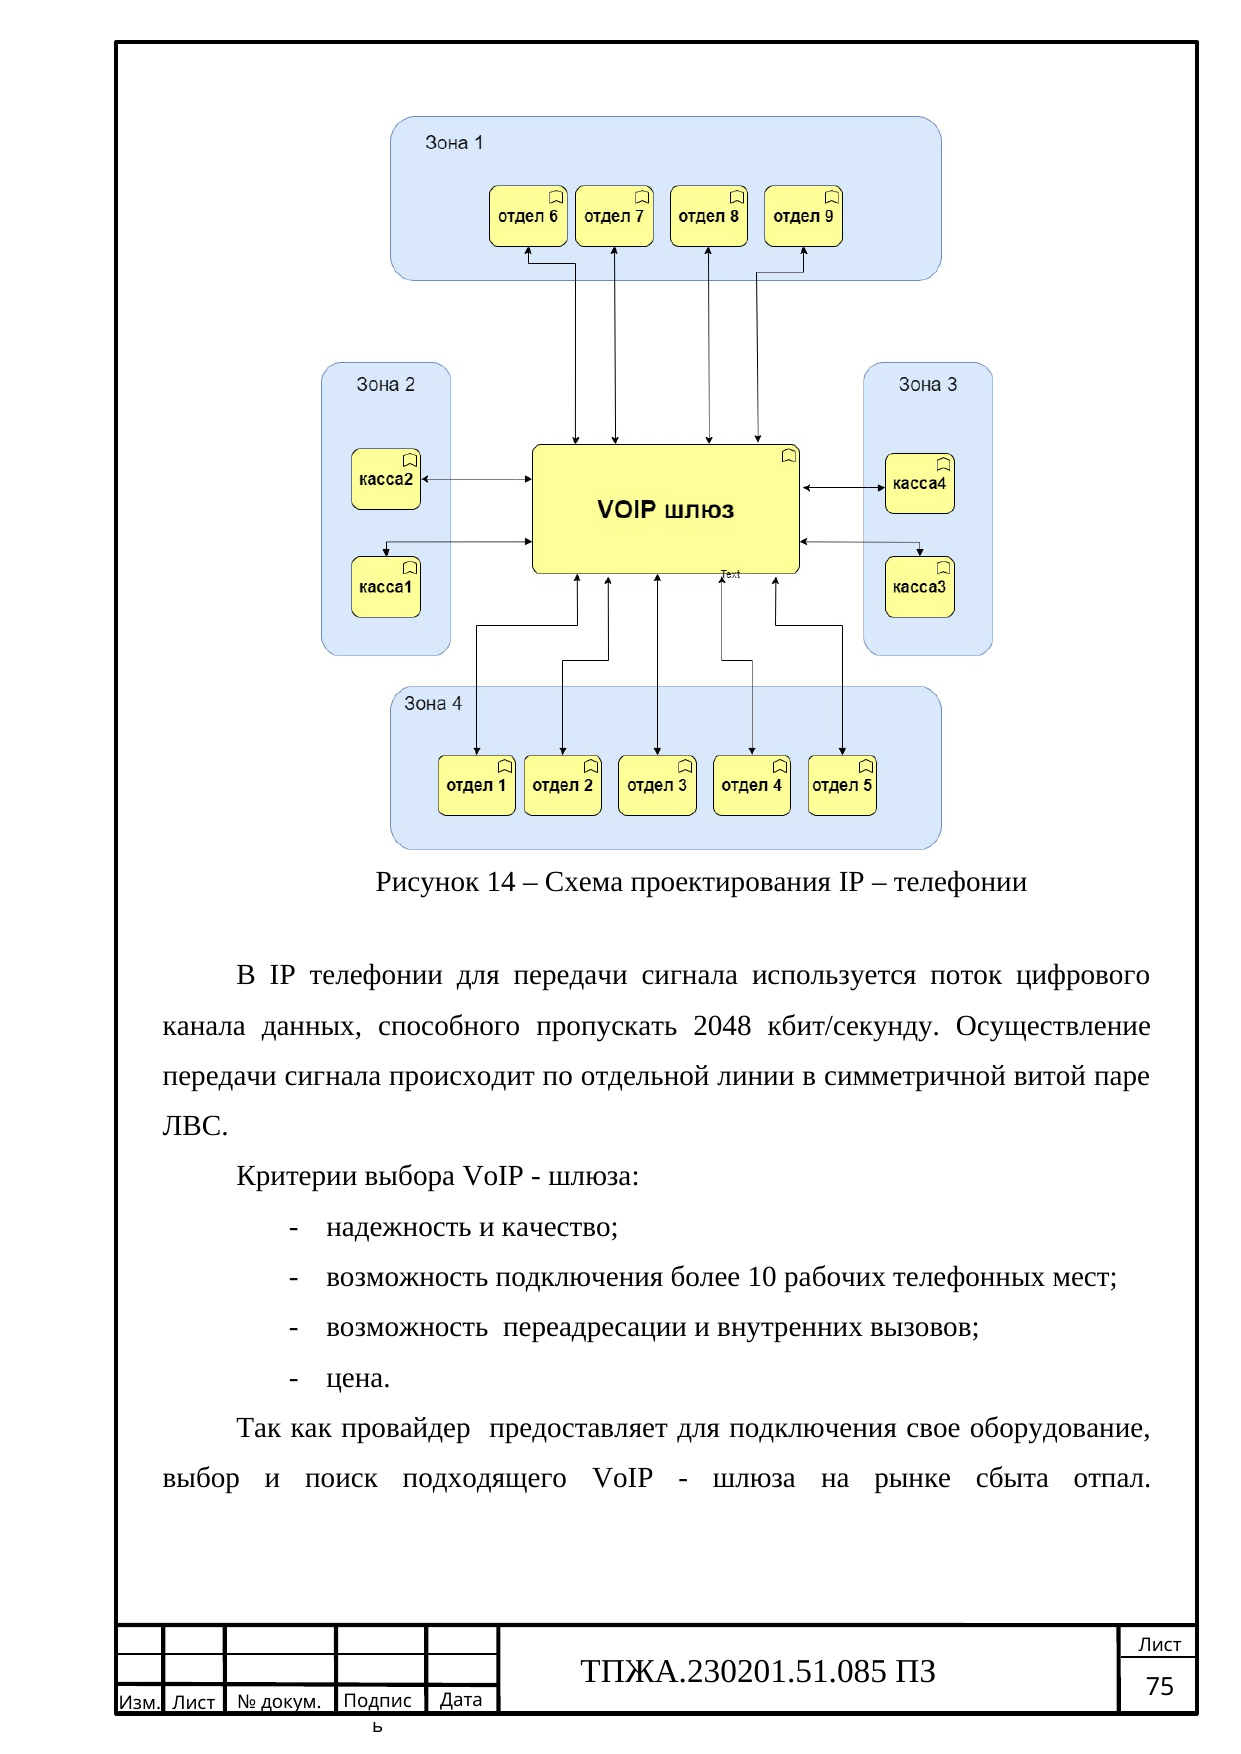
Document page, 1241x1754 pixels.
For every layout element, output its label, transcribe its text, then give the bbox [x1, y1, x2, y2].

list надежность и качество; [288, 1209, 1152, 1242]
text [162, 1410, 1152, 1494]
list возможность переадресации и внутренних вызовов; [288, 1309, 1152, 1343]
picture [321, 116, 993, 850]
text Рисунок 14 – Схема проектирования IP – телефонии [162, 864, 1152, 897]
text В IP телефонии для передачи сигнала используется поток цифрового канала данных, способного пропускать 2048 кбит/секунду. Осуществление передачи сигнала происходит по отдельной линии в симметричной витой паре ЛВС. [162, 957, 1152, 1142]
text Критерии выбора VoIP - шлюза: [162, 1158, 1152, 1192]
list цена. [288, 1360, 1152, 1393]
list возможность подключения более 10 рабочих телефонных мест; [288, 1259, 1152, 1293]
